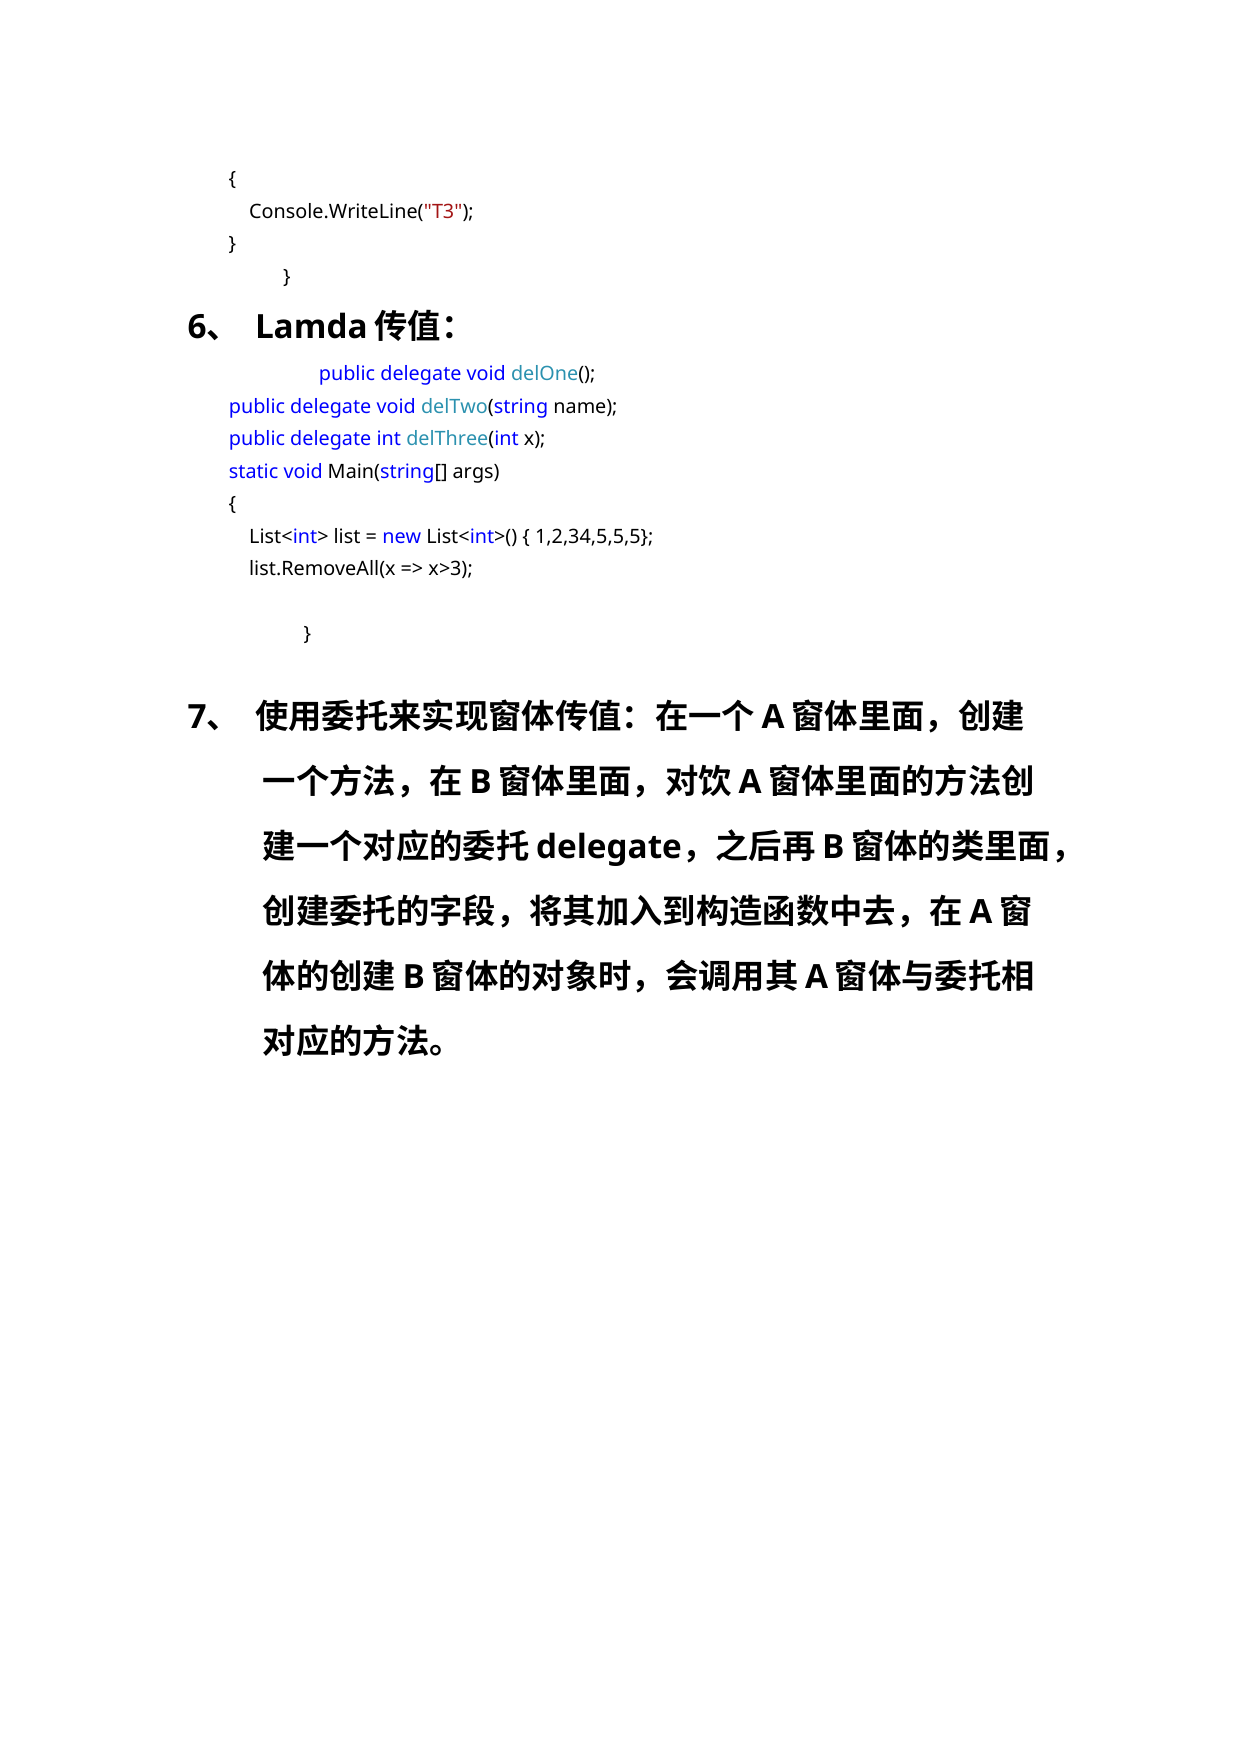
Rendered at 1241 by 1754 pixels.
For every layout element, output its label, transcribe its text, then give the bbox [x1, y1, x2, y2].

text list.RemoveAll(x => x>3); [187, 552, 1053, 584]
list Lamda传值： [187, 292, 1053, 357]
text List<int> list = new List<int>() { 1,2,34,5,5,5}; [187, 519, 1053, 552]
list 使用委托来实现窗体传值：在一个A窗体里面，创建一个方法，在B窗体里面，对饮A窗体里面的方法创建一个对应的委托delegate，之后再B窗体的类里面，创建委托的字段，将其加入到构造函数中去，在A窗体的创建B窗体的对象时，会调用其A窗体与委托相对应的方法。 [187, 682, 1053, 1072]
text Console.WriteLine("T3"); [187, 194, 1053, 227]
text { [187, 162, 1053, 194]
text public delegate int delThree(int x); [187, 422, 1053, 454]
text { [187, 487, 1053, 519]
text } [187, 227, 1053, 259]
list } [262, 259, 1053, 292]
text public delegate void delTwo(string name); [187, 389, 1053, 422]
text static void Main(string[] args) [187, 454, 1053, 487]
list } [262, 617, 1053, 649]
text public delegate void delOne(); [187, 357, 1053, 389]
